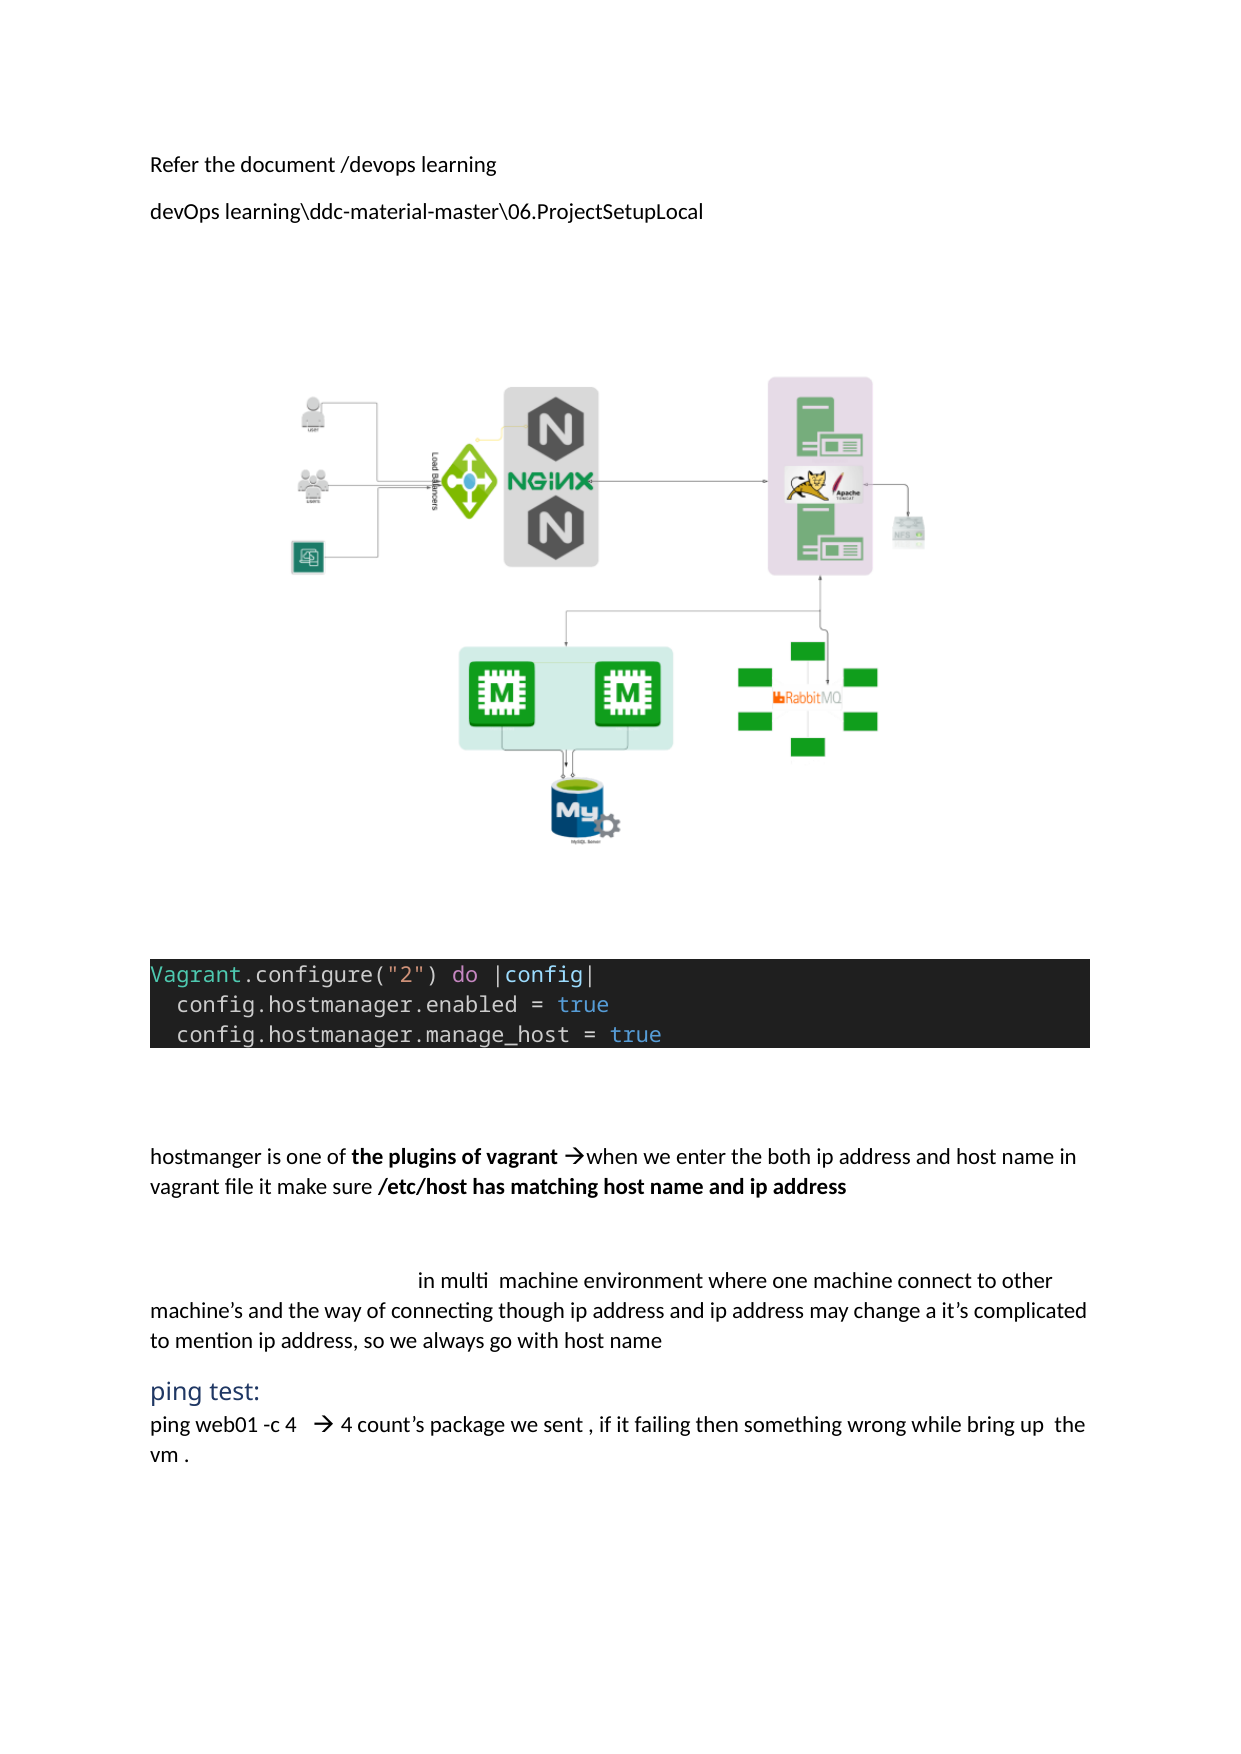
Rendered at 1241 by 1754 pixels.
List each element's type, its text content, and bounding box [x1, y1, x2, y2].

text config.hostmanager.enabled = true [150, 989, 1090, 1018]
text ping web01 -c 4 4 count’s package we sent , if it failing then something wrong while bring up the vm . [150, 1410, 1090, 1468]
text config.hostmanager.manage_host = true [150, 1018, 1090, 1048]
text devOps learning\ddc-material-master\06.ProjectSetupLocal [150, 197, 1090, 225]
subtitle ping test: [150, 1373, 1090, 1407]
picture [150, 290, 1091, 894]
text hostmanger is one of the plugins of vagrant when we enter the both ip address and host name in vagrant file it make sure /etc/host has matching host name and ip address [150, 1142, 1090, 1200]
text Refer the document /devops learning [150, 150, 1090, 178]
text Vagrant.configure("2") do |config| [150, 959, 1090, 989]
text in multi machine environment where one machine connect to other machine’s and the way of connecting though ip address and ip address may change a it’s complicated to mention ip address, so we always go with host name [150, 1266, 1090, 1354]
